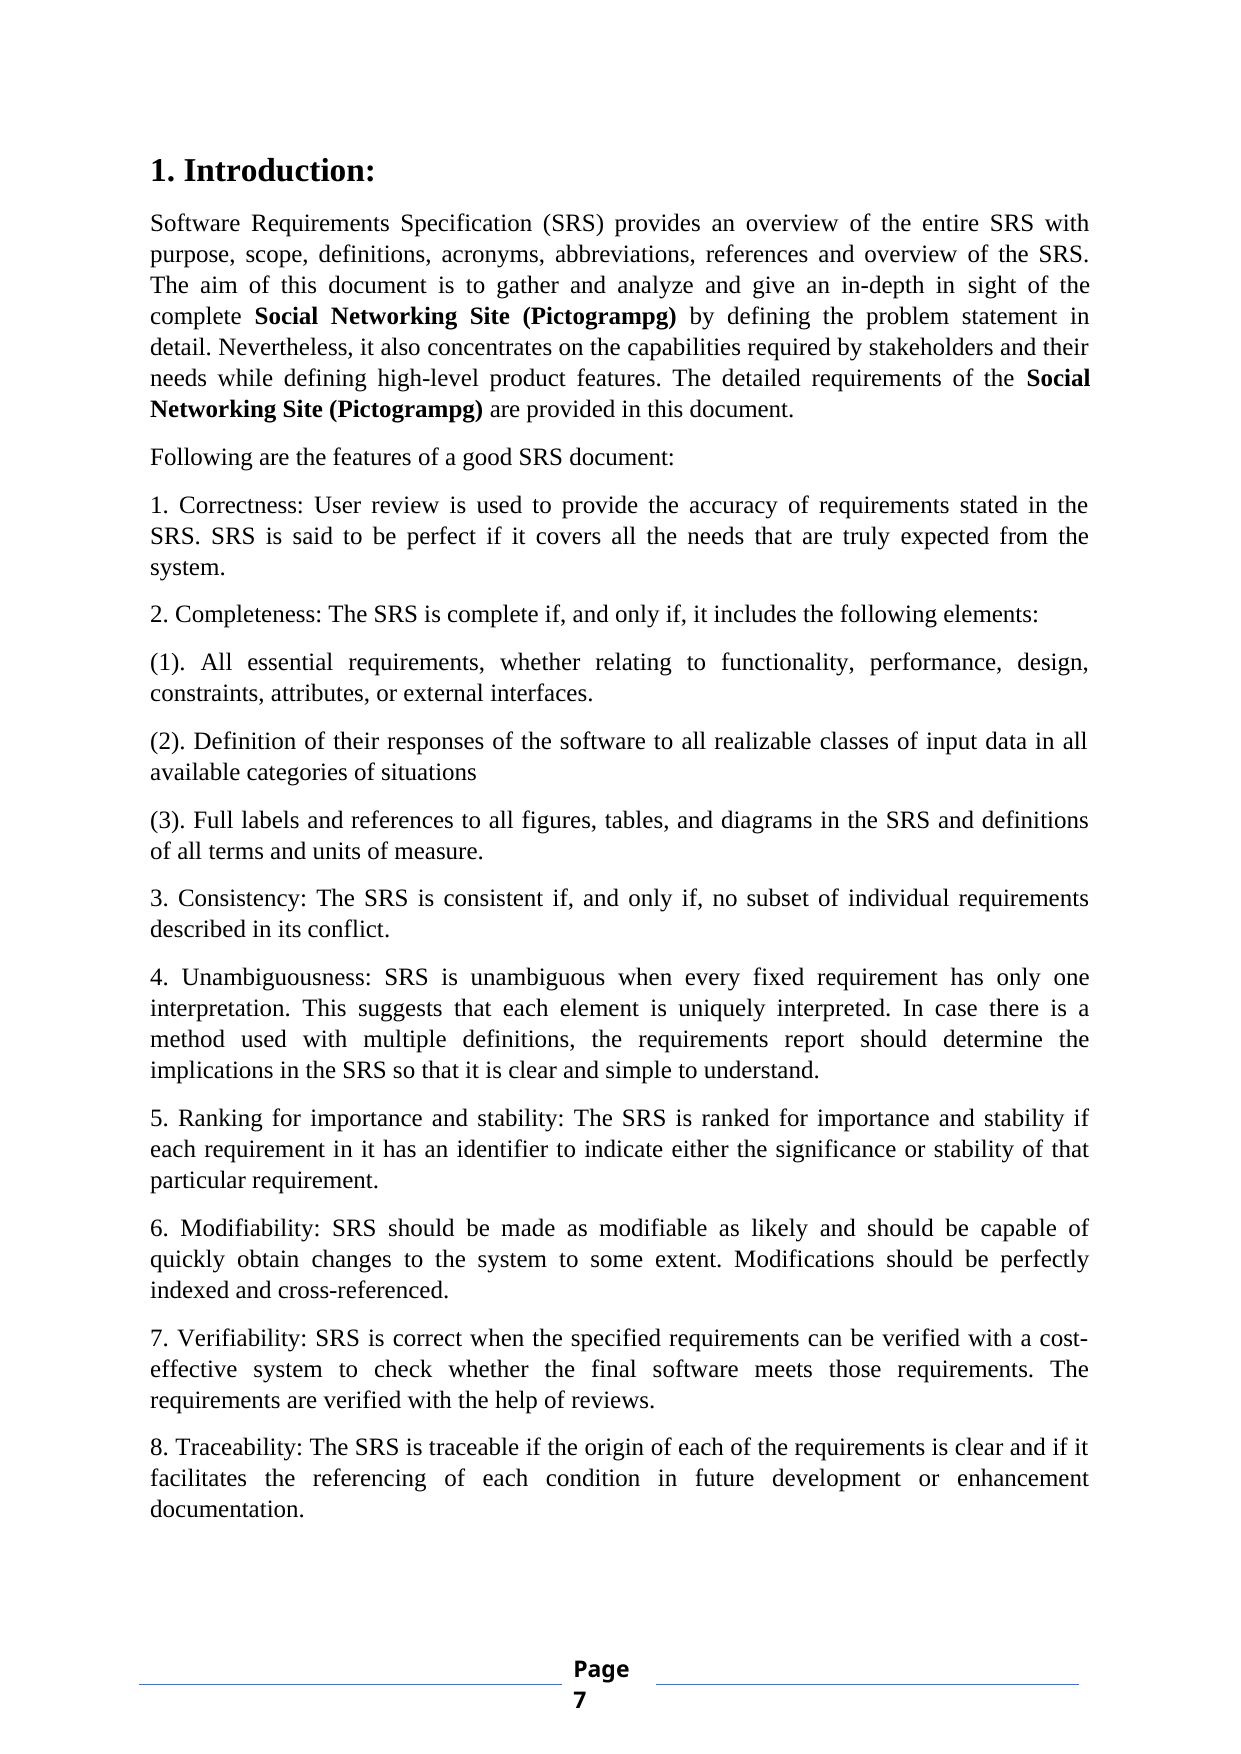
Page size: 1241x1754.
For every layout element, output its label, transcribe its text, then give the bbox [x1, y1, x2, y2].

text 1. Introduction: [150, 150, 1090, 188]
text (1). All essential requirements, whether relating to functionality, performance, design, constraints, attributes, or external interfaces. [150, 647, 1090, 707]
text Software Requirements Specification (SRS) provides an overview of the entire SRS with purpose, scope, definitions, acronyms, abbreviations, references and overview of the SRS. The aim of this document is to gather and analyze and give an in-depth in sight of the complete Social Networking Site (Pictogrampg) by defining the problem statement in detail. Nevertheless, it also concentrates on the capabilities required by stakeholders and their needs while defining high-level product features. The detailed requirements of the Social Networking Site (Pictogrampg) are provided in this document. [150, 208, 1090, 423]
text 3. Consistency: The SRS is consistent if, and only if, no subset of individual requirements described in its conflict. [150, 883, 1090, 943]
text 6. Modifiability: SRS should be made as modifiable as likely and should be capable of quickly obtain changes to the system to some extent. Modifications should be perfectly indexed and cross-referenced. [150, 1213, 1090, 1304]
text 7. Verifiability: SRS is correct when the specified requirements can be verified with a cost-effective system to check whether the final software meets those requirements. The requirements are verified with the help of reviews. [150, 1323, 1090, 1413]
text 2. Completeness: The SRS is complete if, and only if, it includes the following elements: [150, 599, 1090, 628]
text 5. Ranking for importance and stability: The SRS is ranked for importance and stability if each requirement in it has an identifier to indicate either the significance or stability of that particular requirement. [150, 1103, 1090, 1194]
text (2). Definition of their responses of the software to all realizable classes of input data in all available categories of situations [150, 726, 1090, 786]
text 8. Traceability: The SRS is traceable if the origin of each of the requirements is clear and if it facilitates the referencing of each condition in future development or enhancement documentation. [150, 1432, 1090, 1523]
text 1. Correctness: User review is used to provide the accuracy of requirements stated in the SRS. SRS is said to be perfect if it covers all the needs that are truly expected from the system. [150, 490, 1090, 581]
text (3). Full labels and references to all figures, tables, and diagrams in the SRS and definitions of all terms and units of measure. [150, 805, 1090, 864]
text Following are the features of a good SRS document: [150, 442, 1090, 471]
text 4. Unambiguousness: SRS is unambiguous when every fixed requirement has only one interpretation. This suggests that each element is uniquely interpreted. In case there is a method used with multiple definitions, the requirements report should determine the implications in the SRS so that it is clear and simple to understand. [150, 962, 1090, 1084]
